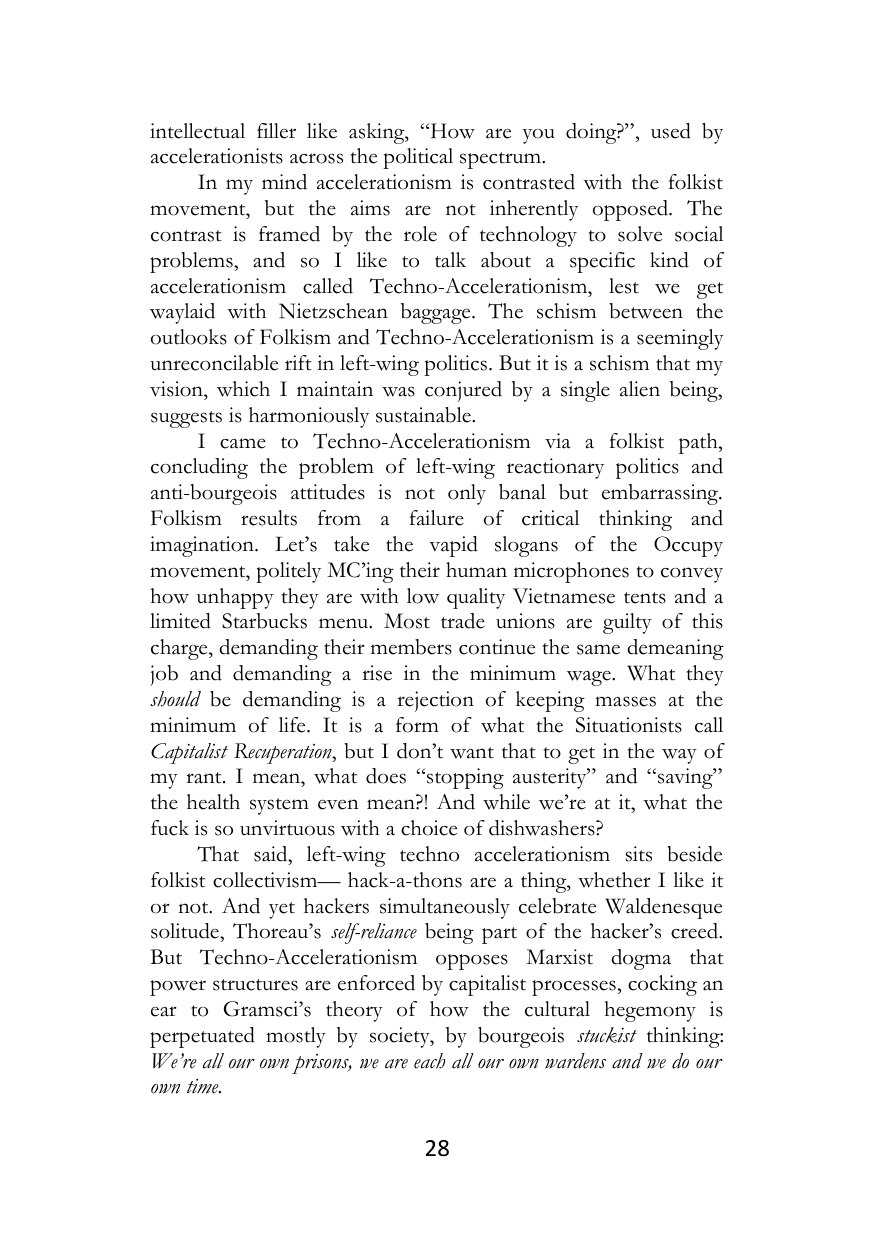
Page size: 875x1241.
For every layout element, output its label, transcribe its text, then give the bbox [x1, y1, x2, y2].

text I came to Techno-Accelerationism via a folkist path, concluding the problem of left-wing reactionary politics and anti-bourgeois attitudes is not only banal but embarrassing. Folkism results from a failure of critical thinking and imagination. Let’s take the vapid slogans of the Occupy movement, politely MC’ing their human microphones to convey how unhappy they are with low quality Vietnamese tents and a limited Starbucks menu. Most trade unions are guilty of this charge, demanding their members continue the same demeaning job and demanding a rise in the minimum wage. What they should be demanding is a rejection of keeping masses at the minimum of life. It is a form of what the Situationists call Capitalist Recuperation, but I don’t want that to get in the way of my rant. I mean, what does “stopping austerity” and “saving” the health system even mean?! And while we’re at it, what the fuck is so unvirtuous with a choice of dishwashers? [150, 428, 724, 842]
text That said, left-wing techno accelerationism sits beside folkist collectivism— hack-a-thons are a thing, whether I like it or not. And yet hackers simultaneously celebrate Waldenesque solitude, Thoreau’s self-reliance being part of the hacker’s creed. But Techno-Accelerationism opposes Marxist dogma that power structures are enforced by capitalist processes, cocking an ear to Gramsci’s theory of how the cultural hegemony is perpetuated mostly by society, by bourgeois stuckist thinking: We’re all our own prisons, we are each all our own wardens and we do our own time. [150, 842, 724, 1100]
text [150, 118, 724, 170]
text In my mind accelerationism is contrasted with the folkist movement, but the aims are not inherently opposed. The contrast is framed by the role of technology to solve social problems, and so I like to talk about a specific kind of accelerationism called Techno-Accelerationism, lest we get waylaid with Nietzschean baggage. The schism between the outlooks of Folkism and Techno-Accelerationism is a seemingly unreconcilable rift in left-wing politics. But it is a schism that my vision, which I maintain was conjured by a single alien being, suggests is harmoniously sustainable. [150, 170, 724, 428]
